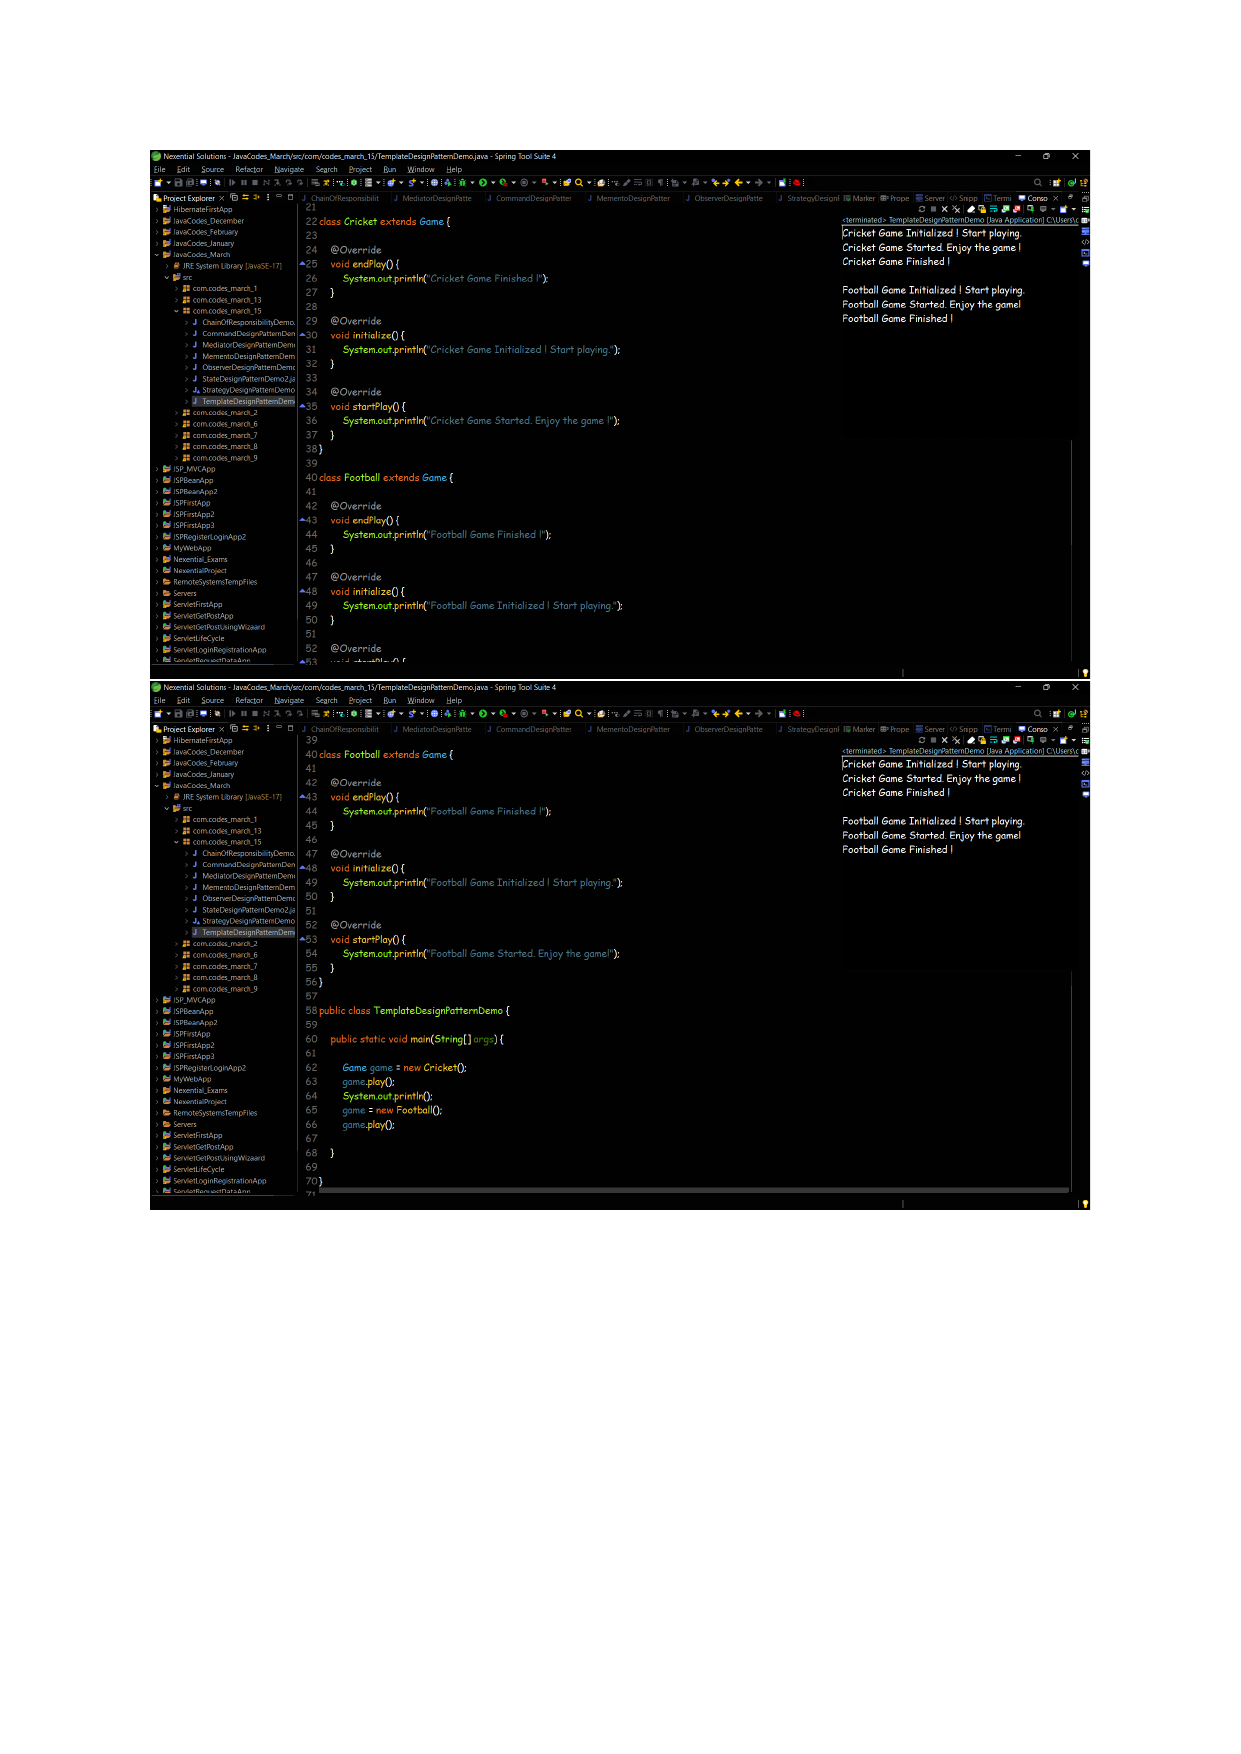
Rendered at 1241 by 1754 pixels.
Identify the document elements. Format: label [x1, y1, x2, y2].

picture [150, 150, 1091, 679]
picture [150, 681, 1091, 1210]
